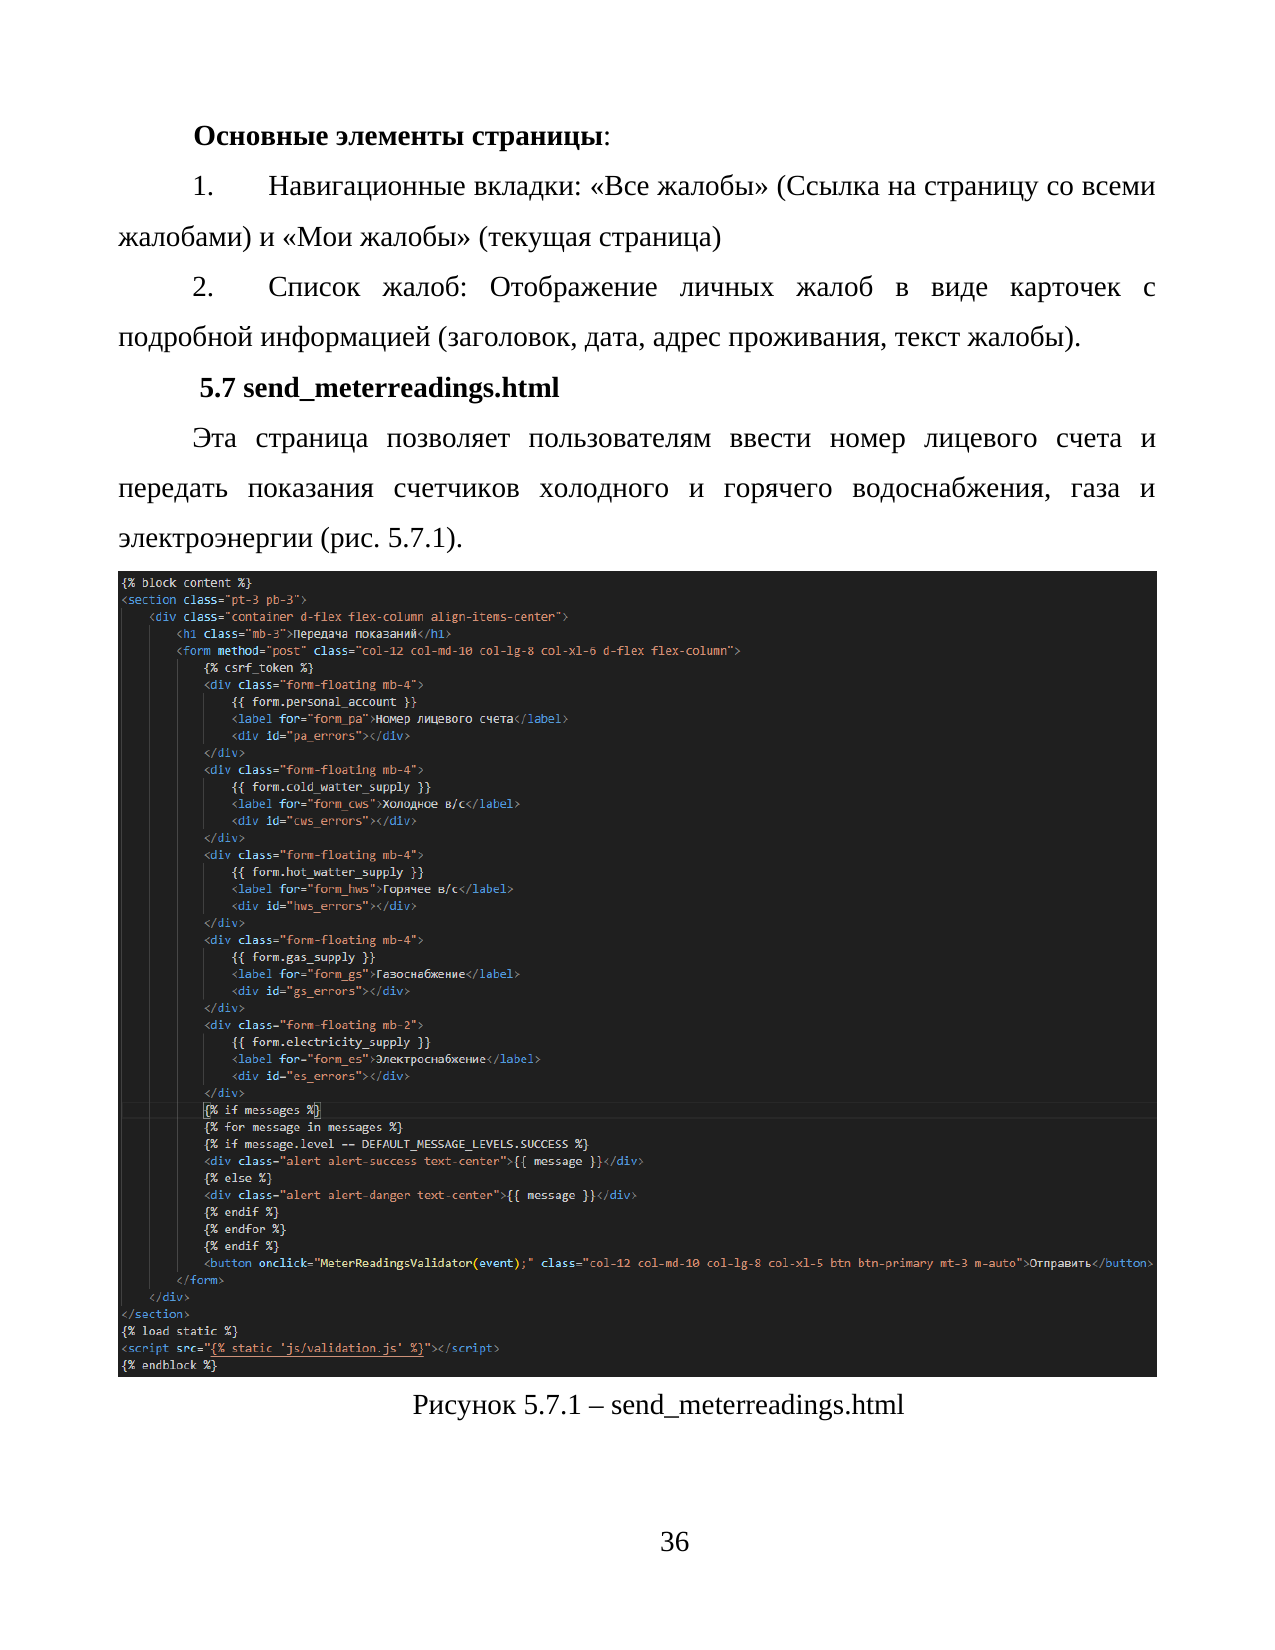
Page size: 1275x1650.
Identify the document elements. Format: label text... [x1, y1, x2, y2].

subtitle 5.7 send_meterreadings.html [118, 370, 1157, 403]
picture [118, 571, 1157, 1377]
text Эта страница позволяет пользователям ввести номер лицевого счета и передать показания счетчиков холодного и горячего водоснабжения, газа и электроэнергии (рис. 5.7.1). [118, 420, 1157, 554]
list Навигационные вкладки: «Все жалобы» (Ссылка на страницу со всеми жалобами) и «Мои жалобы» (текущая страница) [118, 168, 1157, 252]
list Основные элементы страницы: [193, 118, 1157, 152]
list Список жалоб: Отображение личных жалоб в виде карточек с подробной информацией (заголовок, дата, адрес проживания, текст жалобы). [118, 269, 1157, 353]
